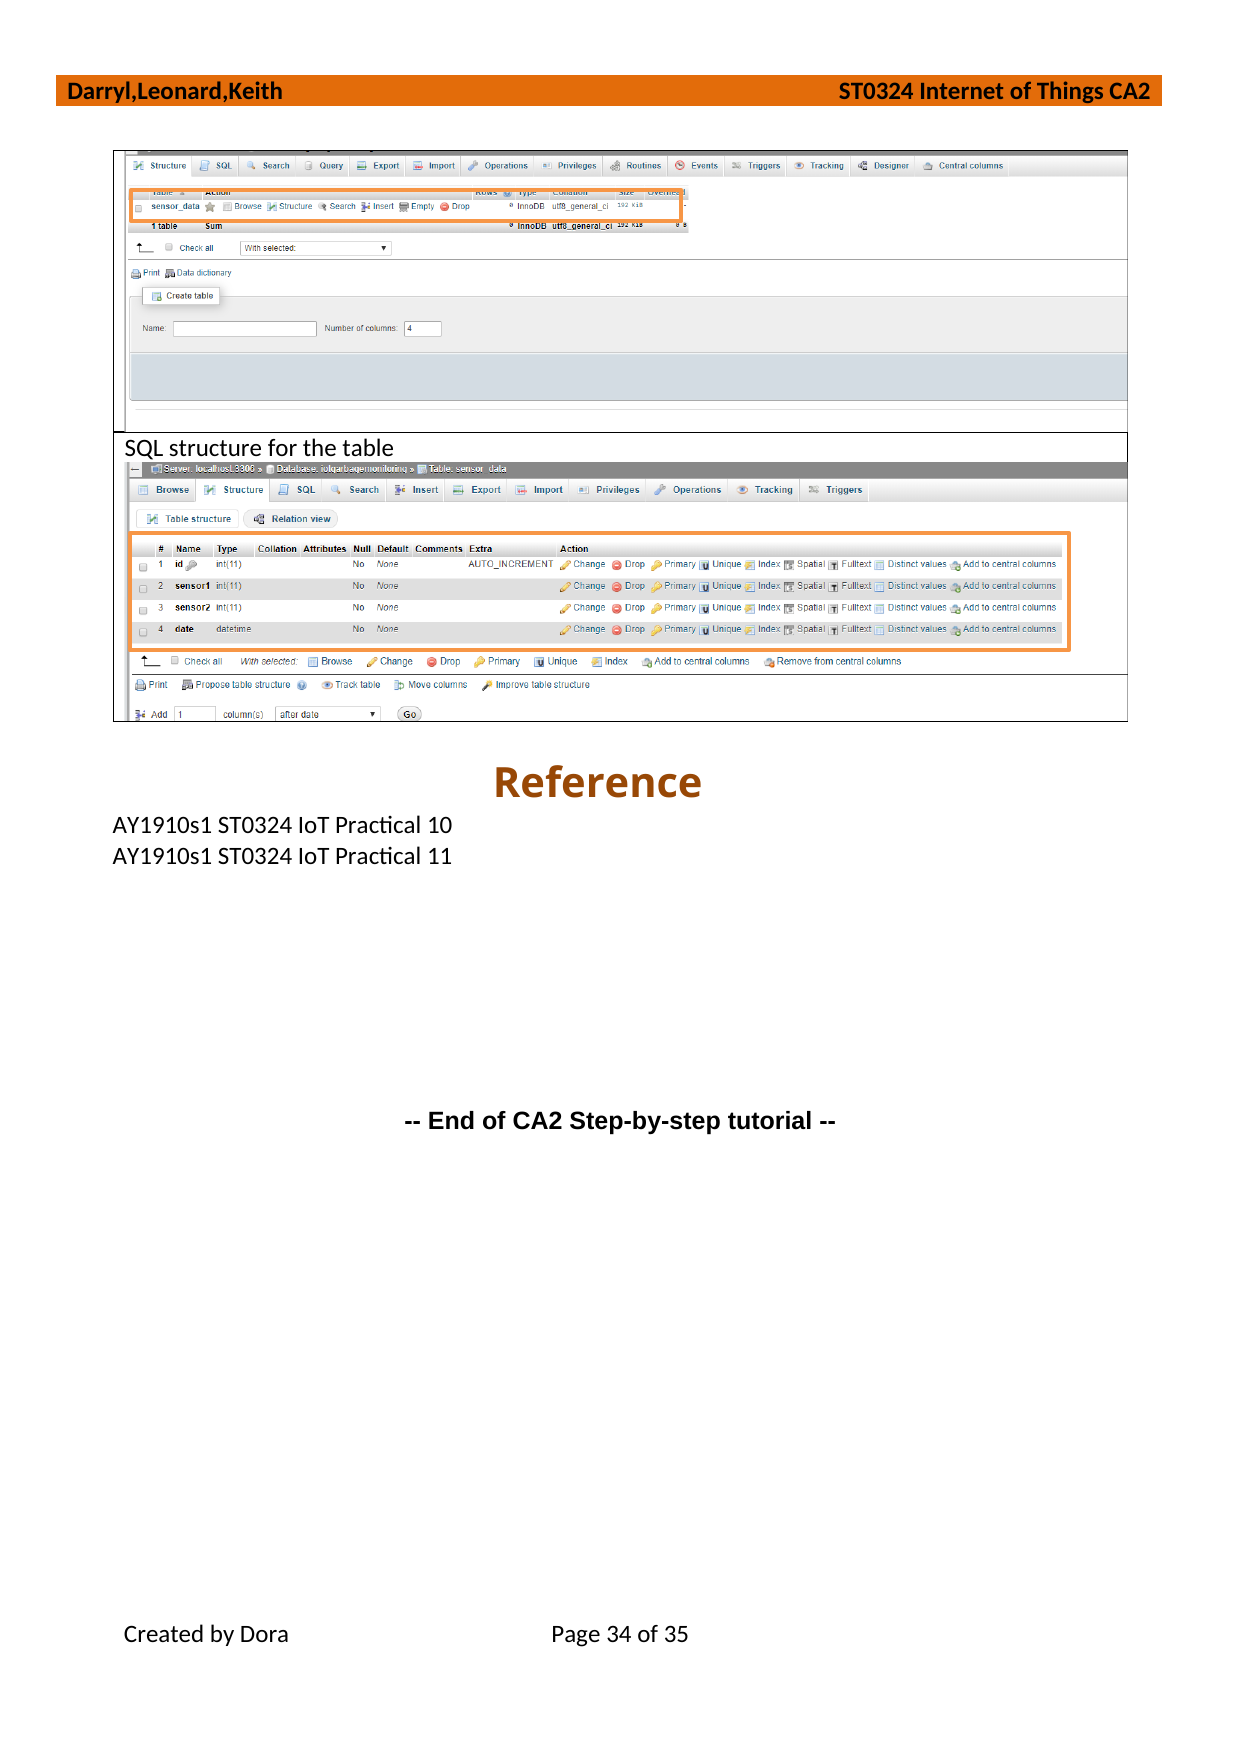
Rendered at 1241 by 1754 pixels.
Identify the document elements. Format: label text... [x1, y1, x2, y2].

text -- End of CA2 Step-by-step tutorial -- [112, 1106, 1128, 1134]
table_cell SQL structure for the table [114, 433, 1127, 721]
subtitle Reference [112, 753, 1083, 809]
picture [124, 151, 1128, 432]
picture [124, 462, 1128, 721]
text AY1910s1 ST0324 IoT Practical 10 [112, 809, 1128, 840]
text AY1910s1 ST0324 IoT Practical 11 [112, 840, 1128, 870]
